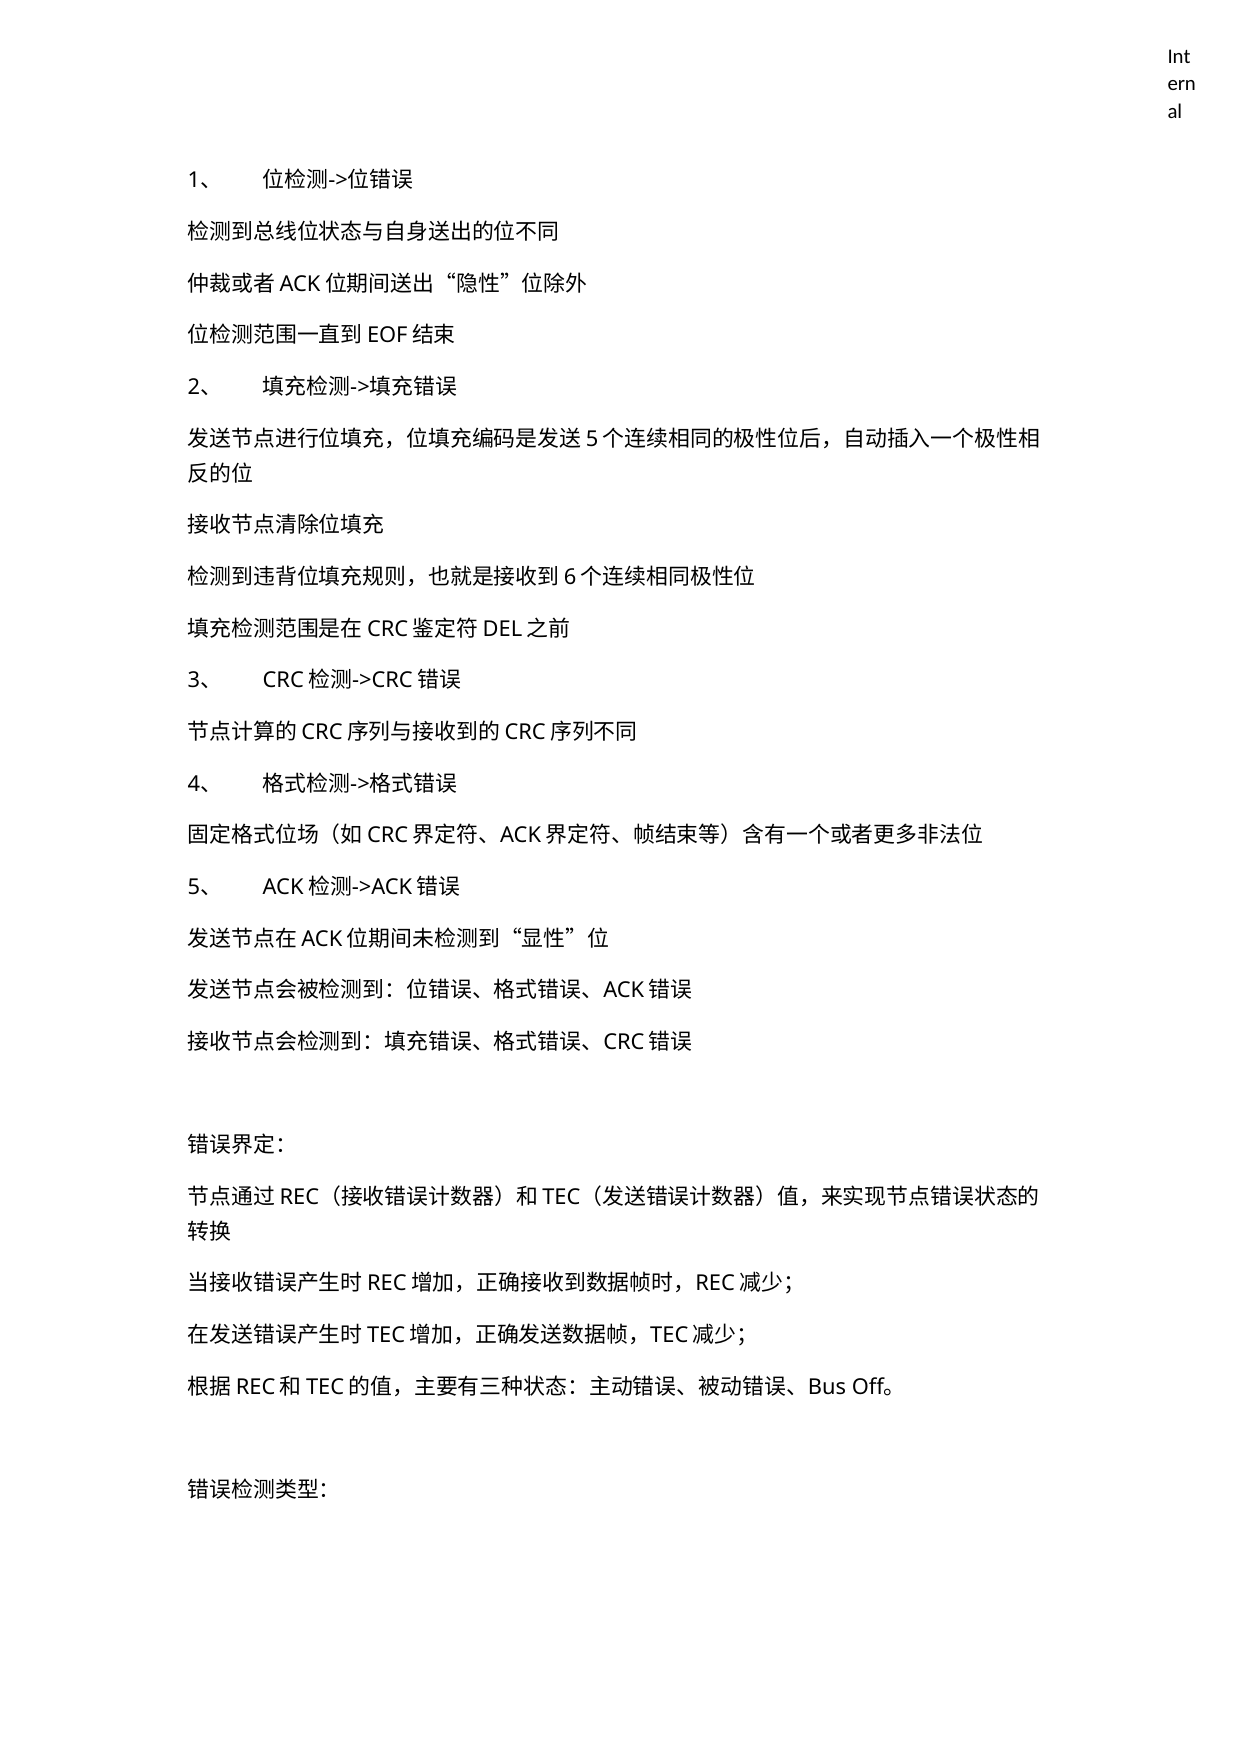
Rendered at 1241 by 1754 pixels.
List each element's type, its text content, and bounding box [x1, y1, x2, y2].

text 节点通过REC（接收错误计数器）和TEC（发送错误计数器）值，来实现节点错误状态的转换 [187, 1178, 1053, 1246]
text 检测到违背位填充规则，也就是接收到6个连续相同极性位 [187, 559, 1053, 591]
list 位检测->位错误 [187, 162, 1053, 194]
text 检测到总线位状态与自身送出的位不同 [187, 214, 1053, 246]
text 发送节点进行位填充，位填充编码是发送5个连续相同的极性位后，自动插入一个极性相反的位 [187, 420, 1053, 488]
text 填充检测范围是在CRC鉴定符DEL之前 [187, 610, 1053, 643]
list ACK检测->ACK错误 [187, 869, 1053, 901]
text 接收节点清除位填充 [187, 507, 1053, 539]
text 错误检测类型： [187, 1472, 1053, 1504]
text 根据REC和TEC的值，主要有三种状态：主动错误、被动错误、Bus Off。 [187, 1368, 1053, 1401]
text 发送节点在ACK位期间未检测到“显性”位 [187, 920, 1053, 953]
text 节点计算的CRC序列与接收到的CRC序列不同 [187, 714, 1053, 746]
text 发送节点会被检测到：位错误、格式错误、ACK错误 [187, 972, 1053, 1004]
text 在发送错误产生时TEC增加，正确发送数据帧，TEC减少； [187, 1317, 1053, 1349]
text 接收节点会检测到：填充错误、格式错误、CRC错误 [187, 1024, 1053, 1056]
list 格式检测->格式错误 [187, 765, 1053, 798]
text 错误界定： [187, 1127, 1053, 1159]
text 仲裁或者ACK位期间送出“隐性”位除外 [187, 265, 1053, 298]
text 位检测范围一直到EOF结束 [187, 317, 1053, 349]
text 当接收错误产生时REC增加，正确接收到数据帧时，REC减少； [187, 1265, 1053, 1298]
list CRC检测->CRC错误 [187, 662, 1053, 694]
text 固定格式位场（如CRC界定符、ACK界定符、帧结束等）含有一个或者更多非法位 [187, 817, 1053, 849]
list 填充检测->填充错误 [187, 369, 1053, 401]
